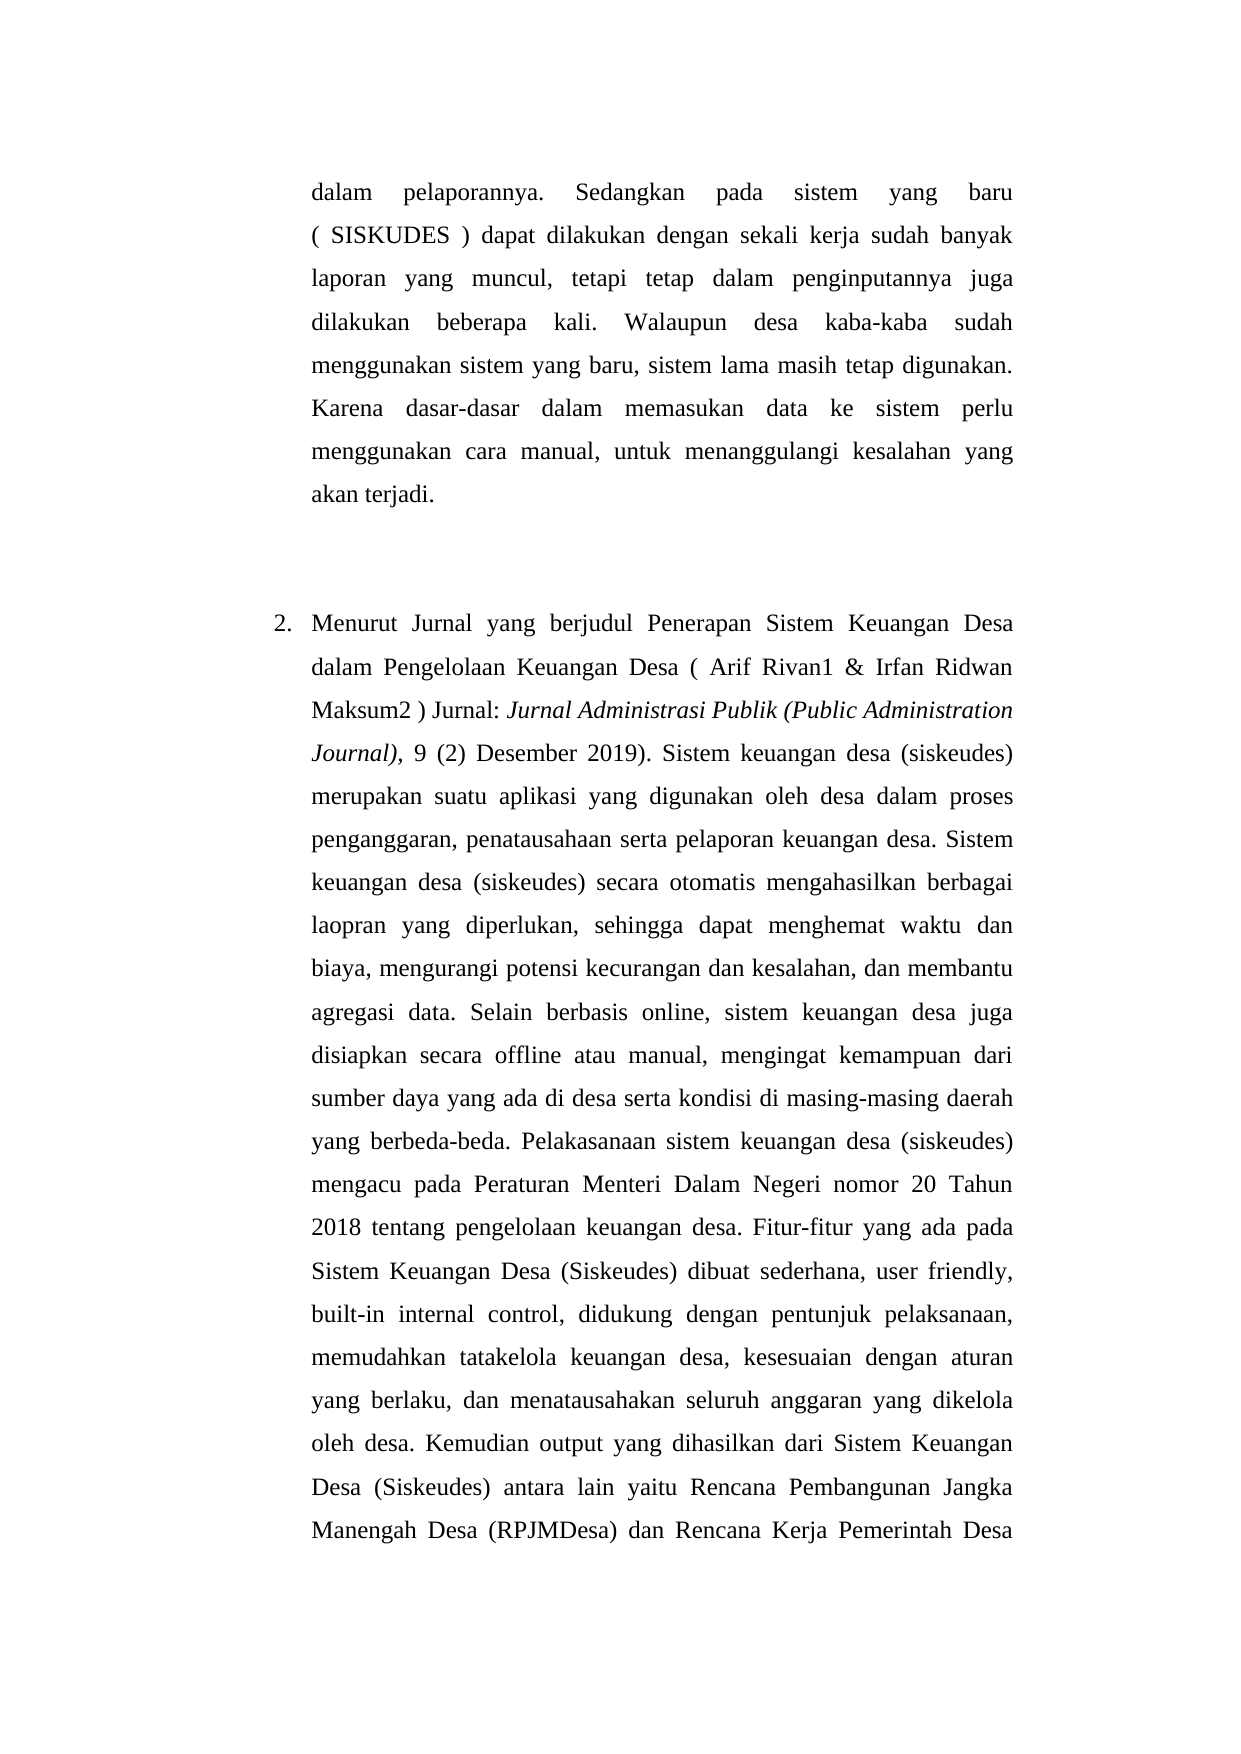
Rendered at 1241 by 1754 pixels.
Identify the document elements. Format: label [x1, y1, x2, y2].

list [274, 177, 1014, 508]
list [274, 608, 1014, 1543]
